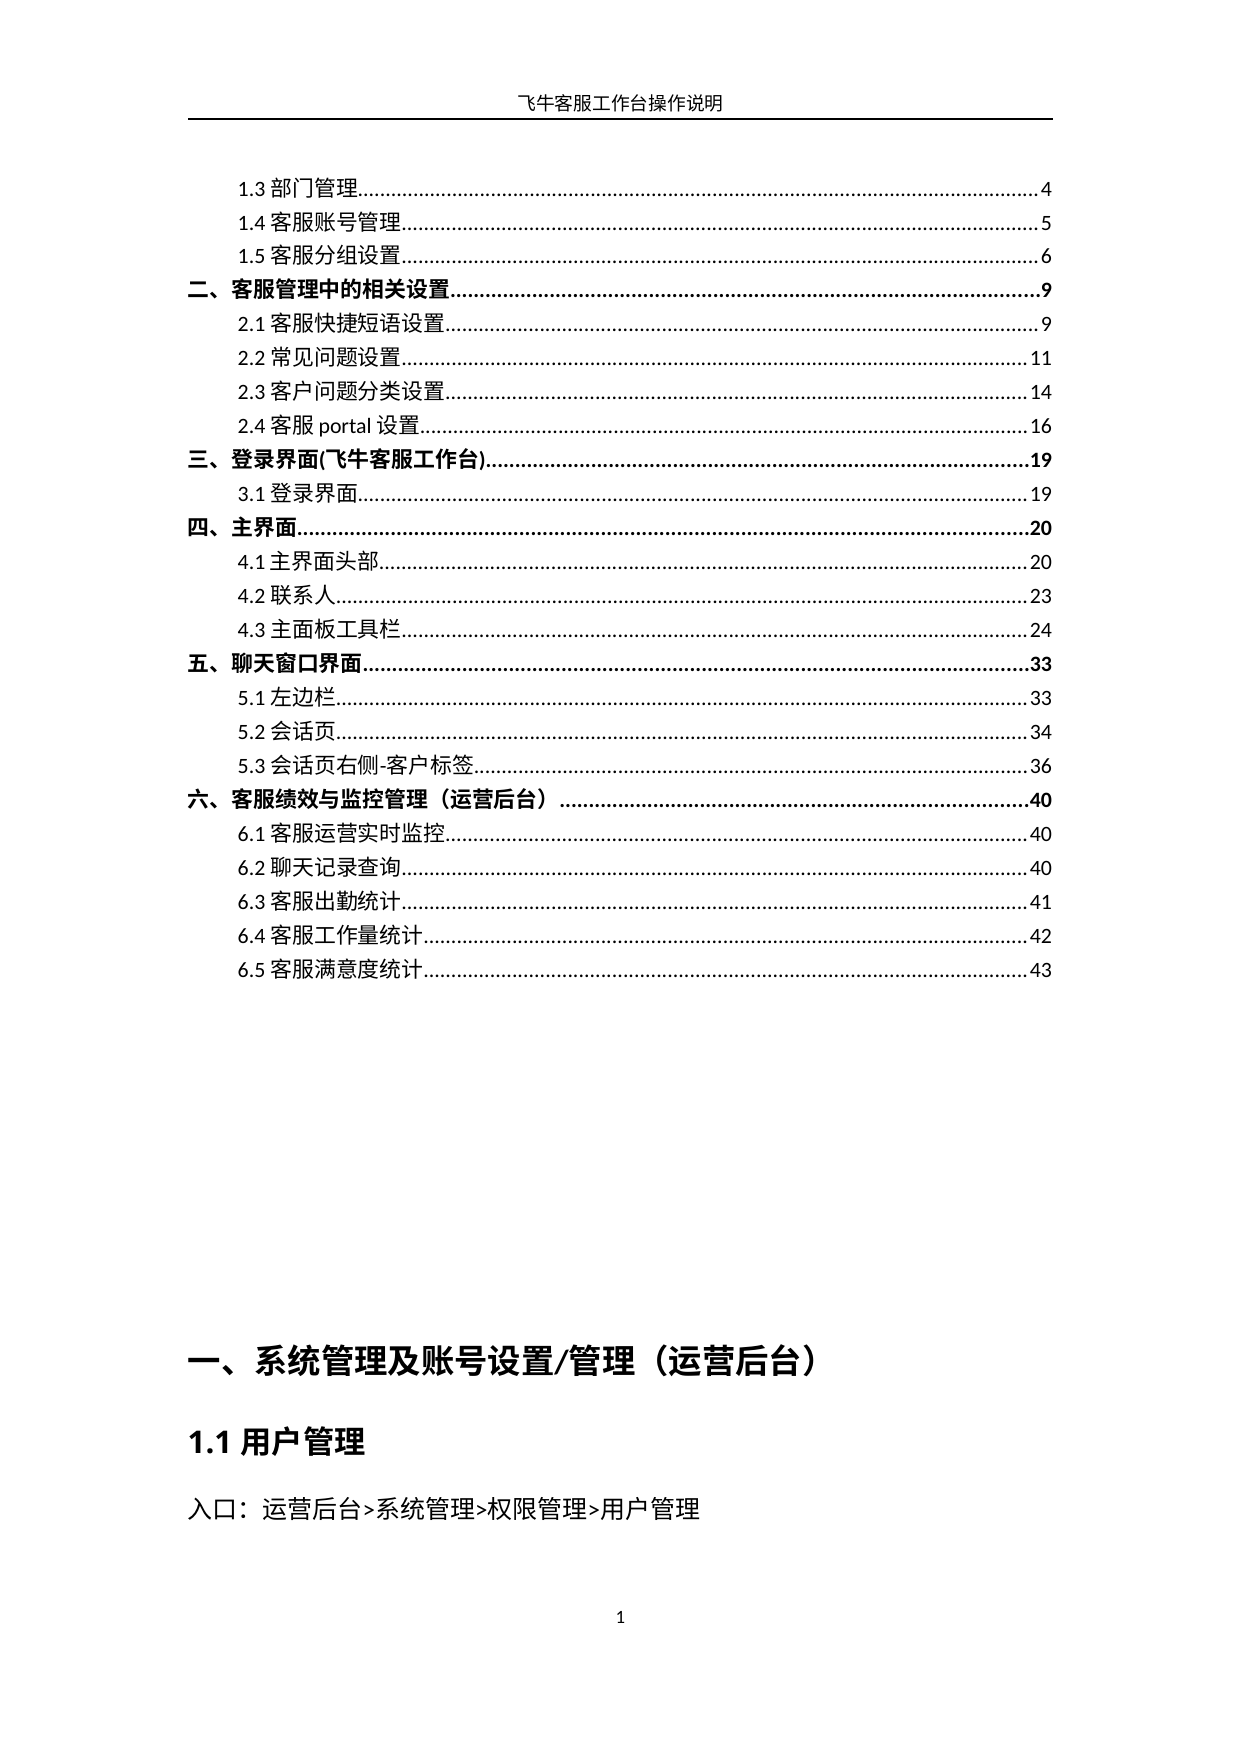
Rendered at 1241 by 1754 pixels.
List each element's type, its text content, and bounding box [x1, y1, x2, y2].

text 6.2 聊天记录查询 40 [237, 848, 1053, 882]
text 5.2 会话页 34 [237, 713, 1053, 747]
text 6.4 客服工作量统计 42 [237, 916, 1053, 950]
text 1.4 客服账号管理 5 [237, 203, 1053, 237]
text 1.5 客服分组设置 6 [237, 237, 1053, 271]
text 6.3 客服出勤统计 41 [237, 882, 1053, 916]
text 2.4 客服portal设置 16 [237, 407, 1053, 441]
text 2.1 客服快捷短语设置 9 [237, 305, 1053, 339]
text 六、客服绩效与监控管理（运营后台） 40 [187, 781, 1053, 814]
text 4.3 主面板工具栏 24 [237, 611, 1053, 645]
text 5.3 会话页右侧-客户标签 36 [237, 747, 1053, 781]
text 2.2 常见问题设置 11 [237, 339, 1053, 373]
subtitle 一、系统管理及账号设置/管理（运营后台） [187, 1325, 1053, 1393]
subtitle 1.1 用户管理 [187, 1406, 1053, 1474]
text 四、主界面 20 [187, 509, 1053, 543]
text 1.3 部门管理 4 [237, 169, 1053, 203]
text 五、聊天窗口界面 33 [187, 645, 1053, 679]
text 4.1主界面头部 20 [237, 543, 1053, 577]
text 二、客服管理中的相关设置 9 [187, 271, 1053, 305]
text 3.1 登录界面 19 [237, 475, 1053, 509]
text 2.3 客户问题分类设置 14 [237, 373, 1053, 407]
text 6.1 客服运营实时监控 40 [237, 814, 1053, 848]
text 入口：运营后台>系统管理>权限管理>用户管理 [187, 1474, 1053, 1542]
text 5.1 左边栏 33 [237, 679, 1053, 713]
text 三、登录界面(飞牛客服工作台) 19 [187, 441, 1053, 475]
text 6.5 客服满意度统计 43 [237, 950, 1053, 984]
text 4.2 联系人 23 [237, 577, 1053, 611]
